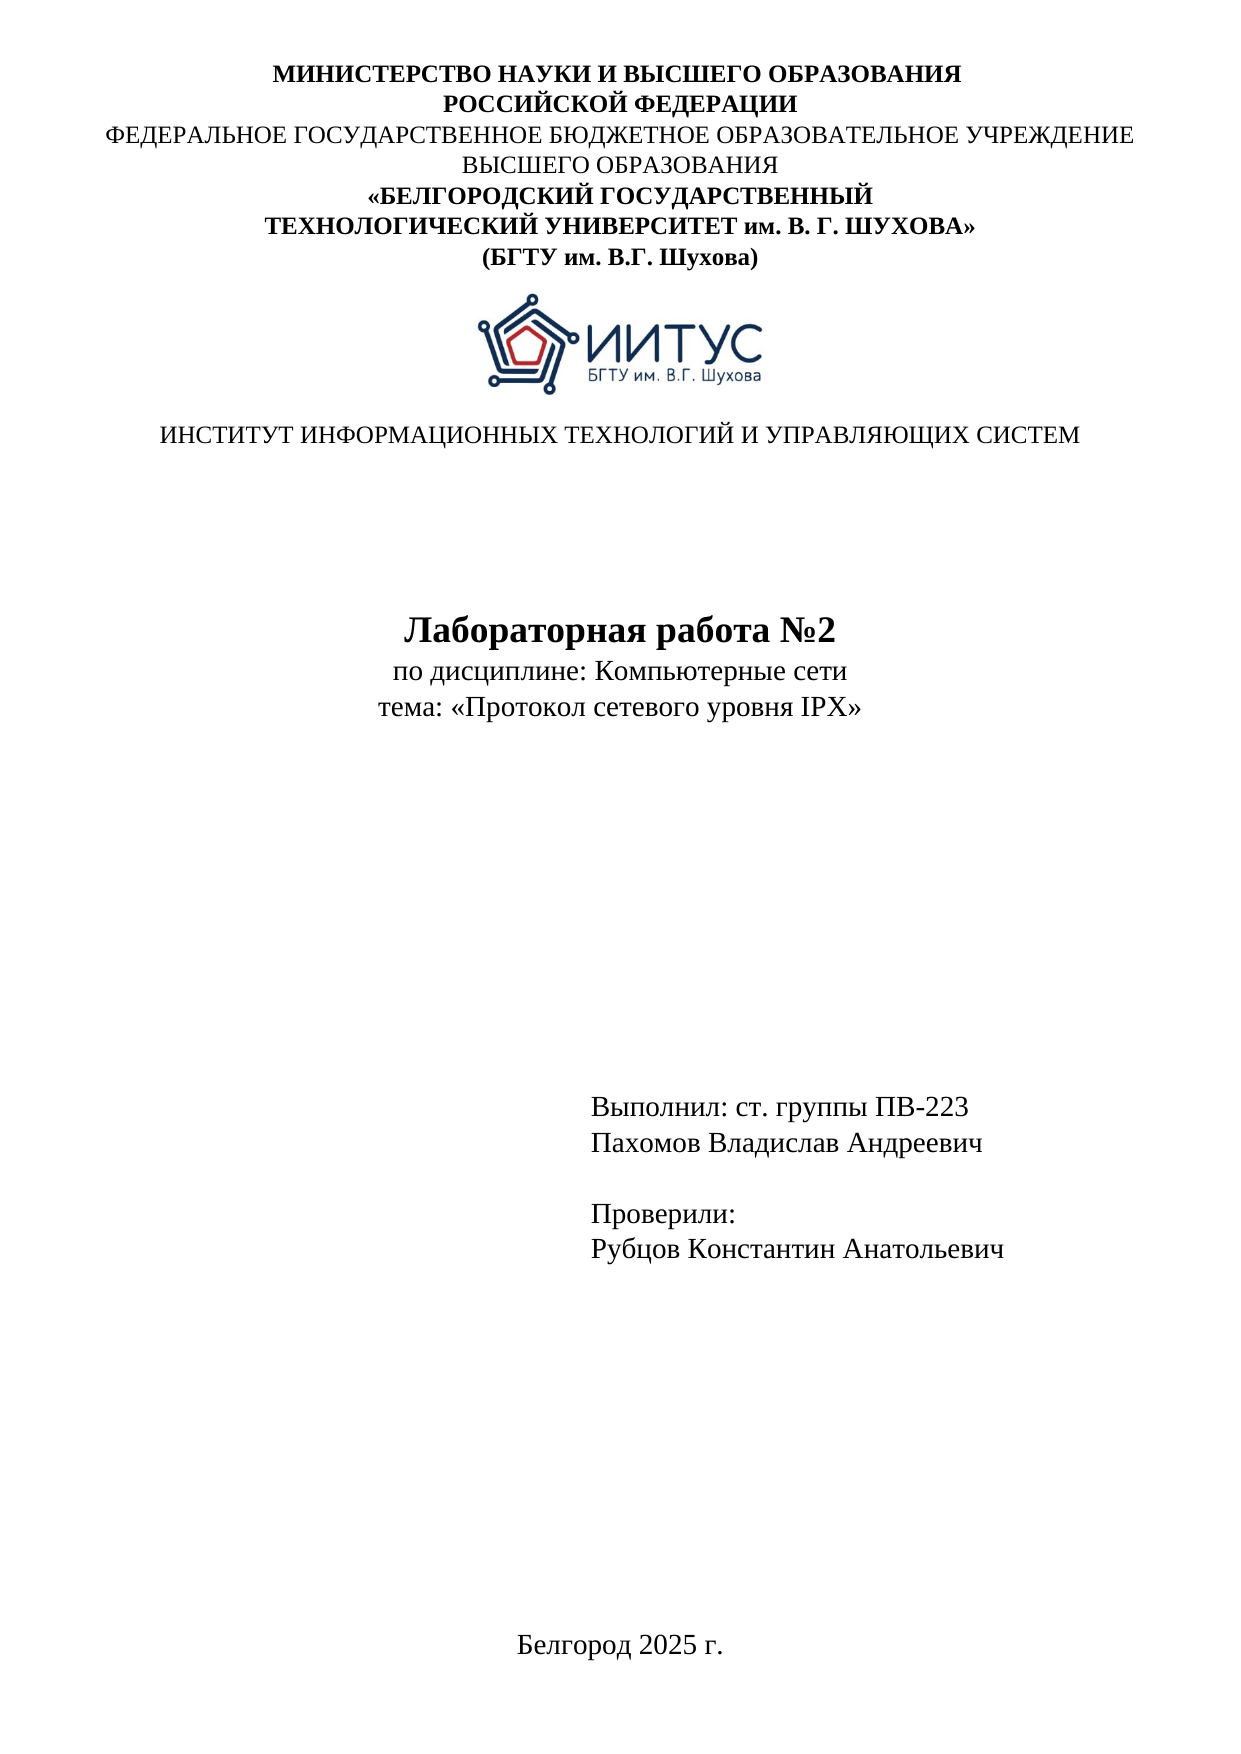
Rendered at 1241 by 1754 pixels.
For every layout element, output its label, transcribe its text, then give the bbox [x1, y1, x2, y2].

text тема: «Протокол сетевого уровня IPX» [59, 689, 1181, 722]
text (БГТУ им. В.Г. Шухова) [59, 242, 1181, 270]
text МИНИСТЕРСТВО НАУКИ И ВЫСШЕГО ОБРАЗОВАНИЯ РОССИЙСКОЙ ФЕДЕРАЦИИ [59, 59, 1181, 118]
text Лабораторная работа №2 [59, 607, 1181, 651]
text Выполнил: ст. группы ПВ-223 [59, 1089, 1181, 1123]
text по дисциплине: Компьютерные сети [59, 653, 1181, 687]
text ФЕДЕРАЛЬНОЕ ГОСУДАРСТВЕННОЕ БЮДЖЕТНОЕ ОБРАЗОВАТЕЛЬНОЕ УЧРЕЖДЕНИЕ ВЫСШЕГО ОБРАЗОВАНИЯ [59, 120, 1181, 179]
text Пахомов Владислав Андреевич [59, 1125, 1181, 1158]
text Проверили: [59, 1196, 1181, 1229]
text ИНСТИТУТ ИНФОРМАЦИОННЫХ ТЕХНОЛОГИЙ И УПРАВЛЯЮЩИХ СИСТЕМ [59, 420, 1181, 449]
text «БЕЛГОРОДСКИЙ ГОСУДАРСТВЕННЫЙ [59, 181, 1181, 209]
text ТЕХНОЛОГИЧЕСКИЙ УНИВЕРСИТЕТ им. В. Г. ШУХОВА» [59, 211, 1181, 240]
text Рубцов Константин Анатольевич [59, 1231, 1181, 1265]
picture [442, 272, 799, 419]
text Белгород 2025 г. [59, 1627, 1181, 1660]
